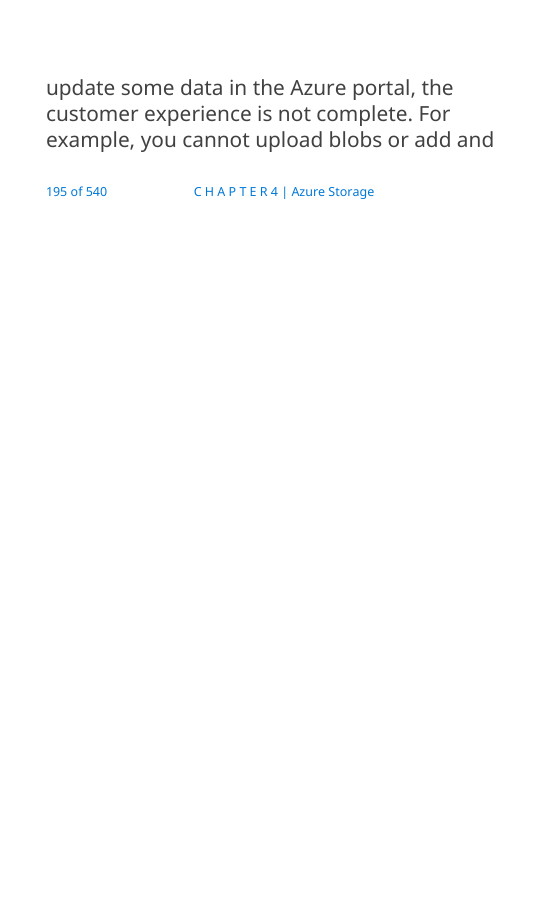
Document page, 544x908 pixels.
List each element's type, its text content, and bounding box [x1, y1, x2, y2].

text update some data in the Azure portal, the [46, 75, 497, 101]
text 195 of 540 C H A P T E R 4 | Azure Storage [46, 183, 497, 200]
text customer experience is not complete. For [46, 101, 497, 126]
text example, you cannot upload blobs or add and [46, 126, 497, 153]
